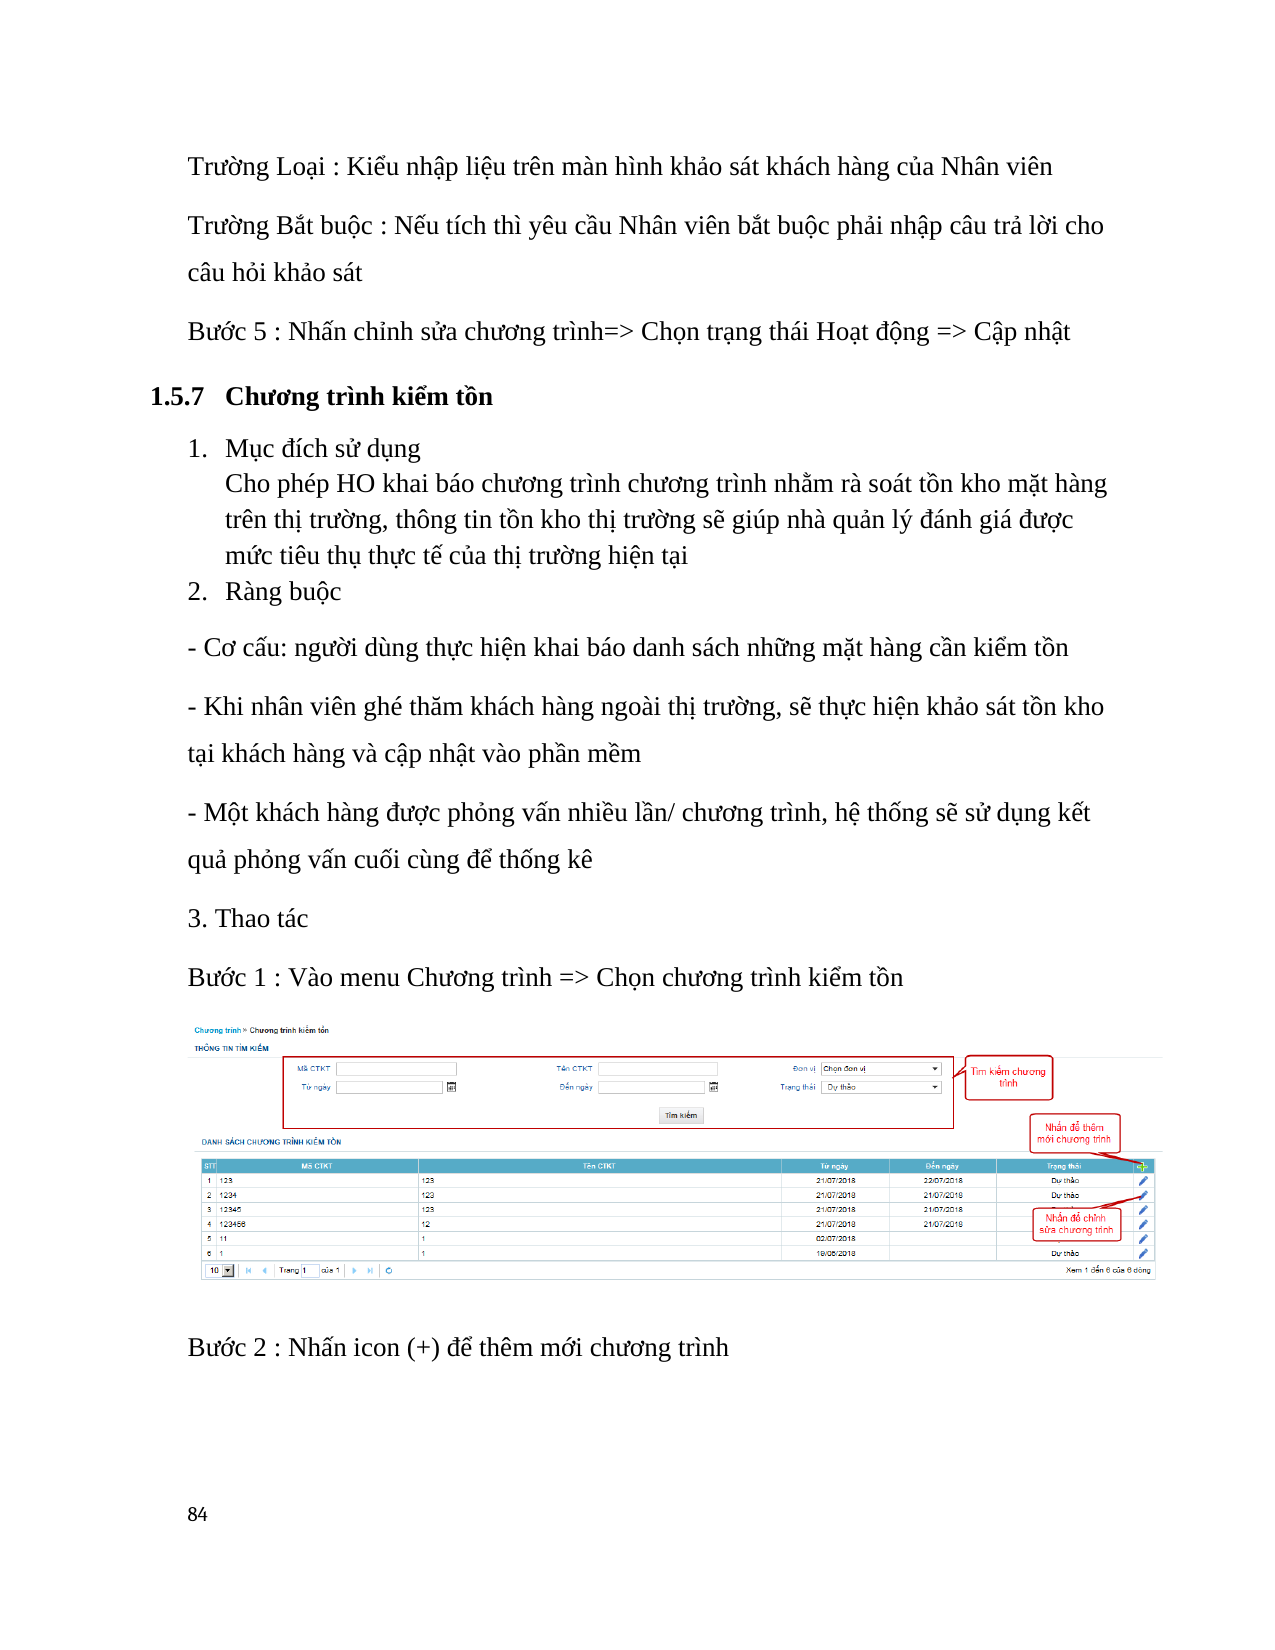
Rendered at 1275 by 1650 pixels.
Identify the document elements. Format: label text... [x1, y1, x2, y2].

text - Một khách hàng được phỏng vấn nhiều lần/ chương trình, hệ thống sẽ sử dụng kết quả phỏng vấn cuối cùng để thống kê [187, 796, 1136, 874]
text Trường Loại : Kiểu nhập liệu trên màn hình khảo sát khách hàng của Nhân viên [187, 150, 1136, 181]
text Bước 5 : Nhấn chỉnh sửa chương trình=> Chọn trạng thái Hoạt động => Cập nhật [187, 315, 1136, 346]
list Mục đích sử dụng [187, 432, 1125, 463]
text Trường Bắt buộc : Nếu tích thì yêu cầu Nhân viên bắt buộc phải nhập câu trả lời cho câu hỏi khảo sát [187, 209, 1136, 287]
text Bước 2 : Nhấn icon (+) để thêm mới chương trình [187, 1331, 1136, 1363]
text 3. Thao tác [187, 902, 1136, 933]
text - Khi nhân viên ghé thăm khách hàng ngoài thị trường, sẽ thực hiện khảo sát tồn kho tại khách hàng và cập nhật vào phần mềm [187, 690, 1136, 768]
picture [187, 1020, 1163, 1307]
text - Cơ cấu: người dùng thực hiện khai báo danh sách những mặt hàng cần kiểm tồn [187, 631, 1136, 662]
list Ràng buộc [187, 575, 1125, 606]
list Cho phép HO khai báo chương trình chương trình nhằm rà soát tồn kho mặt hàng trên thị trường, thông tin tồn kho thị trường sẽ giúp nhà quản lý đánh giá được mức tiêu thụ thực tế của thị trường hiện tại [225, 467, 1125, 570]
subtitle Chương trình kiểm tồn [150, 380, 1125, 412]
text Bước 1 : Vào menu Chương trình => Chọn chương trình kiểm tồn [187, 961, 1136, 992]
